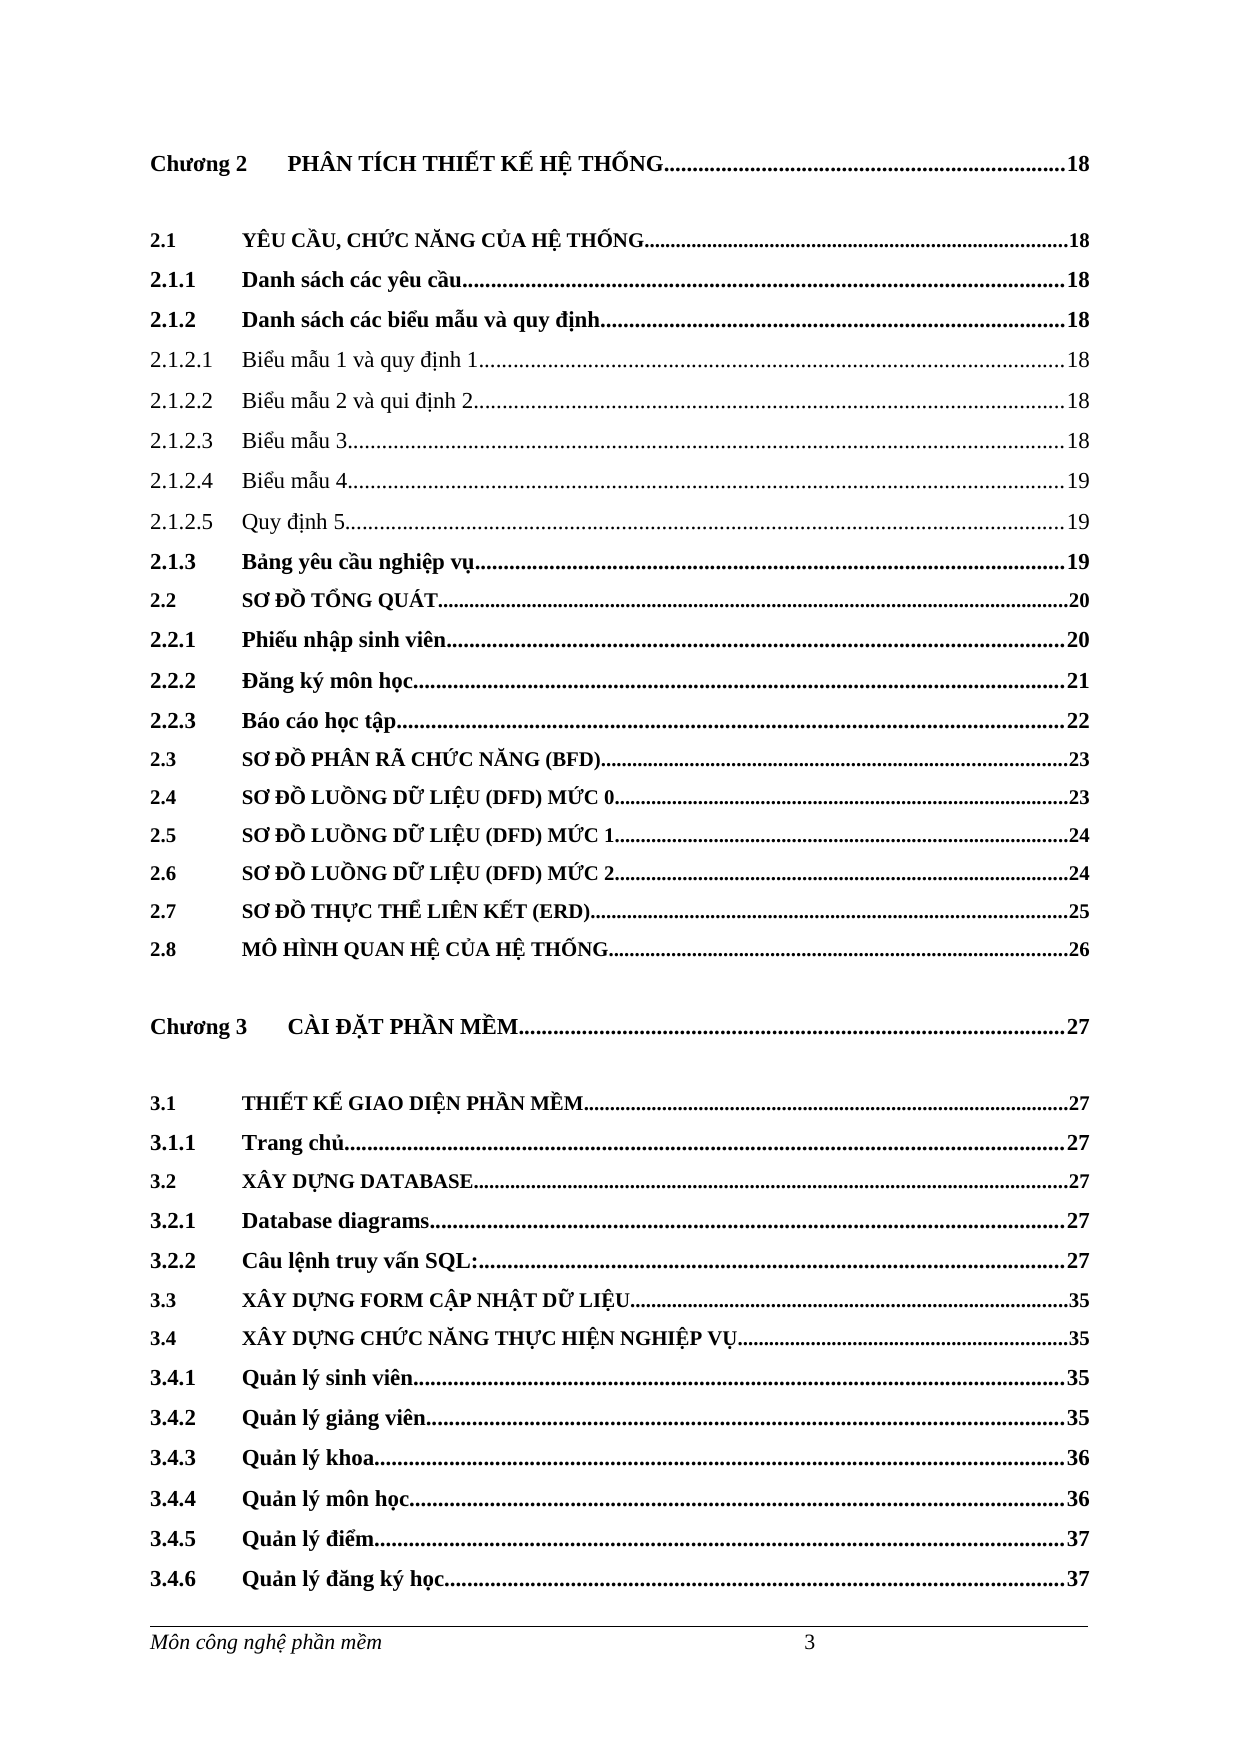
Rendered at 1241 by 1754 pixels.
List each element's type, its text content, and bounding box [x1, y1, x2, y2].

text 2.1 YÊU CẦU, CHỨC NĂNG CỦA HỆ THỐNG 18 [150, 228, 1090, 252]
text 2.6 SƠ ĐỒ LUỒNG DỮ LIỆU (DFD) MỨC 2 24 [150, 861, 1090, 885]
text 2.8 MÔ HÌNH QUAN HỆ CỦA HỆ THỐNG 26 [150, 937, 1090, 961]
text 2.2.3 Báo cáo học tập 22 [150, 707, 1090, 733]
text Chương 2 PHÂN TÍCH THIẾT KẾ HỆ THỐNG 18 [150, 150, 1090, 176]
text 2.1.2.3 Biểu mẫu 3 18 [150, 427, 1090, 453]
text 3.1 THIẾT KẾ GIAO DIỆN PHẦN MỀM 27 [150, 1091, 1090, 1115]
text 3.2 XÂY DỰNG DATABASE 27 [150, 1169, 1090, 1193]
text 3.4.6 Quản lý đăng ký học 37 [150, 1565, 1090, 1592]
text 2.1.2.1 Biểu mẫu 1 và quy định 1 18 [150, 346, 1090, 373]
text 3.1.1 Trang chủ 27 [150, 1129, 1090, 1155]
text 3.4.1 Quản lý sinh viên 35 [150, 1364, 1090, 1390]
text 2.2.2 Đăng ký môn học 21 [150, 667, 1090, 693]
text 2.1.2.2 Biểu mẫu 2 và qui định 2 18 [150, 387, 1090, 413]
text 2.1.2 Danh sách các biểu mẫu và quy định 18 [150, 306, 1090, 332]
text 3.2.2 Câu lệnh truy vấn SQL: 27 [150, 1247, 1090, 1274]
text Chương 3 CÀI ĐẶT PHẦN MỀM 27 [150, 1013, 1090, 1039]
text 2.5 SƠ ĐỒ LUỒNG DỮ LIỆU (DFD) MỨC 1 24 [150, 823, 1090, 847]
text 3.2.1 Database diagrams 27 [150, 1207, 1090, 1233]
text 3.4.5 Quản lý điểm 37 [150, 1525, 1090, 1551]
text 2.1.2.5 Quy định 5 19 [150, 508, 1090, 534]
text 2.3 SƠ ĐỒ PHÂN RÃ CHỨC NĂNG (BFD) 23 [150, 747, 1090, 771]
text 3.3 XÂY DỰNG FORM CẬP NHẬT DỮ LIỆU 35 [150, 1288, 1090, 1312]
text 2.2 SƠ ĐỒ TỔNG QUÁT 20 [150, 588, 1090, 612]
text 3.4.3 Quản lý khoa 36 [150, 1444, 1090, 1471]
text 2.1.1 Danh sách các yêu cầu 18 [150, 266, 1090, 292]
text 3.4 XÂY DỰNG CHỨC NĂNG THỰC HIỆN NGHIỆP VỤ 35 [150, 1326, 1090, 1350]
text 2.1.2.4 Biểu mẫu 4 19 [150, 467, 1090, 494]
text 2.1.3 Bảng yêu cầu nghiệp vụ 19 [150, 548, 1090, 574]
text 2.4 SƠ ĐỒ LUỒNG DỮ LIỆU (DFD) MỨC 0 23 [150, 785, 1090, 809]
text 2.2.1 Phiếu nhập sinh viên 20 [150, 626, 1090, 653]
text 3.4.2 Quản lý giảng viên 35 [150, 1404, 1090, 1430]
text 2.7 SƠ ĐỒ THỰC THỂ LIÊN KẾT (ERD) 25 [150, 899, 1090, 923]
text 3.4.4 Quản lý môn học 36 [150, 1485, 1090, 1511]
